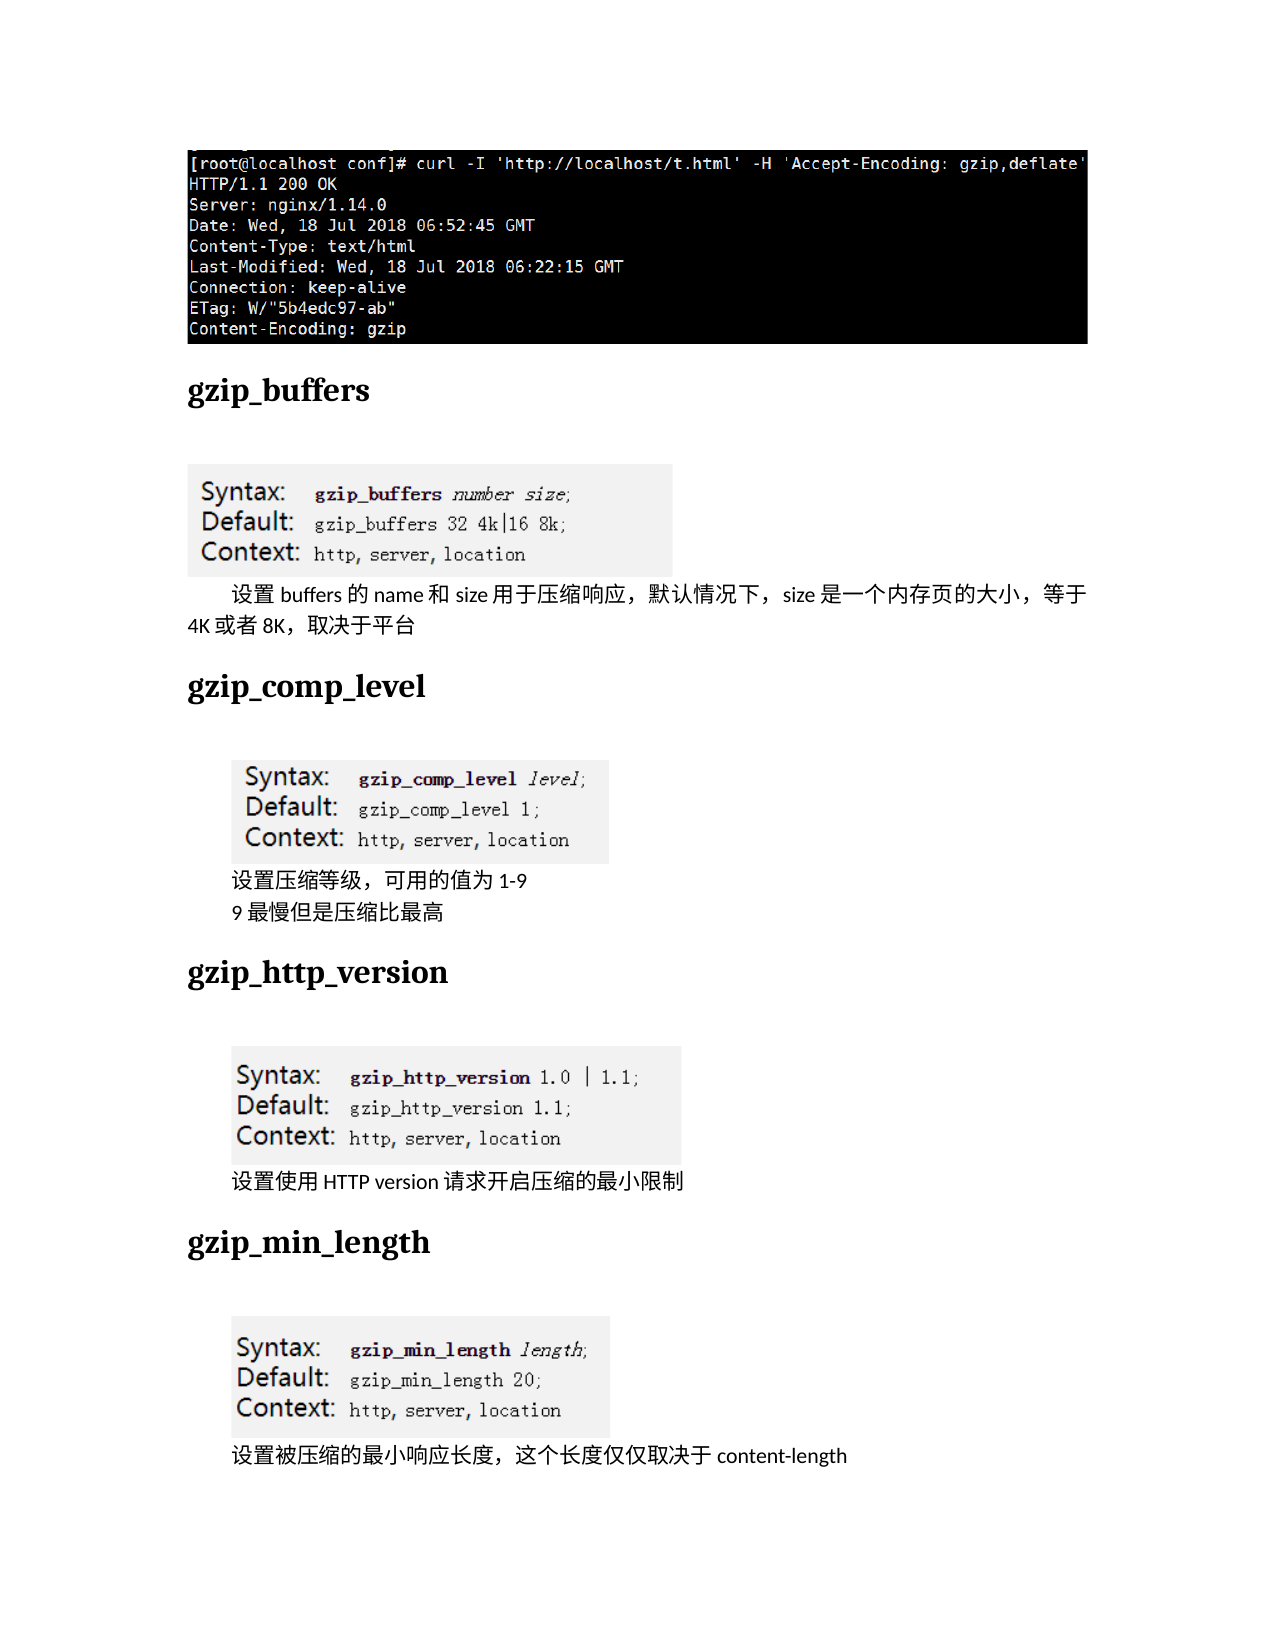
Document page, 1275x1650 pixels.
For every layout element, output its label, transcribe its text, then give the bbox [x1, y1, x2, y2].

text 9最慢但是压缩比最高 [187, 895, 1087, 926]
picture [231, 1316, 611, 1438]
picture [187, 150, 1088, 344]
subtitle gzip_buffers [187, 371, 1087, 409]
text 设置buffers的name和size用于压缩响应，默认情况下，size是一个内存页的大小，等于4K或者8K，取决于平台 [187, 577, 1087, 640]
picture [231, 760, 609, 864]
text 设置被压缩的最小响应长度，这个长度仅仅取决于content-length [187, 1438, 1087, 1469]
subtitle gzip_comp_level [187, 667, 1087, 706]
picture [231, 1046, 682, 1165]
subtitle gzip_http_version [187, 953, 1087, 992]
subtitle gzip_min_length [187, 1223, 1087, 1261]
text 设置使用HTTP version请求开启压缩的最小限制 [187, 1164, 1087, 1196]
picture [187, 464, 673, 577]
text 设置压缩等级，可用的值为1-9 [187, 863, 1087, 895]
